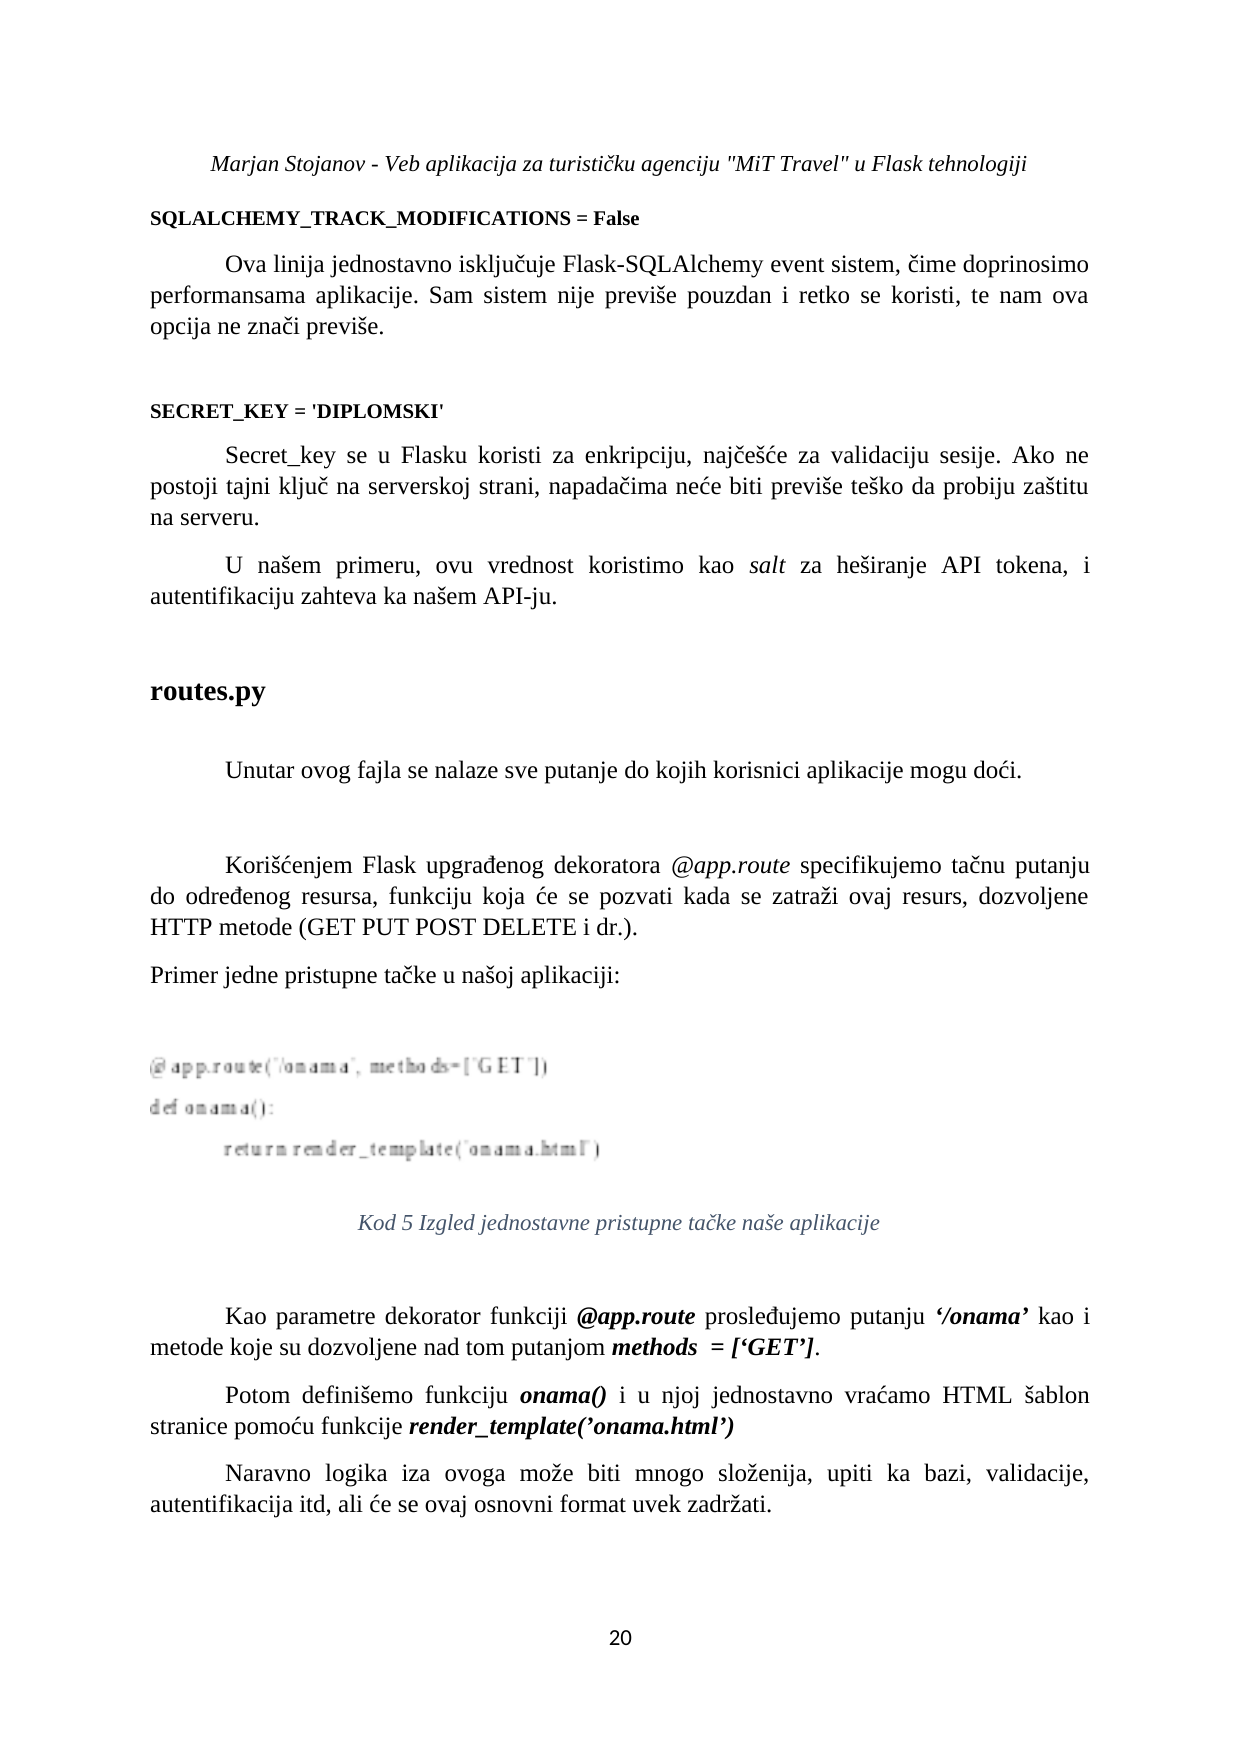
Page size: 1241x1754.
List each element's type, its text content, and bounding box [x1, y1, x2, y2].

text SECRET_KEY = 'DIPLOMSKI' [150, 399, 1090, 423]
text Kao parametre dekorator funkciji @app.route prosleđujemo putanju ‘/onama’ kao i metode koje su dozvoljene nad tom putanjom methods = [‘GET’]. [150, 1301, 1090, 1361]
subtitle routes.py [150, 673, 1090, 707]
text Korišćenjem Flask upgrađenog dekoratora @app.route specifikujemo tačnu putanju do određenog resursa, funkciju koja će se pozvati kada se zatraži ovaj resurs, dozvoljene HTTP metode (GET PUT POST DELETE i dr.). [150, 850, 1090, 941]
text Kod 5 Izgled jednostavne pristupne tačke naše aplikacije [150, 1209, 1090, 1235]
text Ova linija jednostavno isključuje Flask-SQLAlchemy event sistem, čime doprinosimo performansama aplikacije. Sam sistem nije previše pouzdan i retko se koristi, te nam ova opcija ne znači previše. [150, 249, 1090, 339]
text Secret_key se u Flasku koristi za enkripciju, najčešće za validaciju sesije. Ako ne postoji tajni ključ na serverskoj strani, napadačima neće biti previše teško da probiju zaštitu na serveru. [150, 440, 1090, 531]
text Potom definišemo funkciju onama() i u njoj jednostavno vraćamo HTML šablon stranice pomoću funkcije render_template(’onama.html’) [150, 1380, 1090, 1439]
text Primer jedne pristupne tačke u našoj aplikaciji: [150, 960, 1090, 989]
text Naravno logika iza ovoga može biti mnogo složenija, upiti ka bazi, validacije, autentifikacija itd, ali će se ovaj osnovni format uvek zadržati. [150, 1458, 1090, 1518]
text Unutar ovog fajla se nalaze sve putanje do kojih korisnici aplikacije mogu doći. [150, 755, 1090, 783]
text U našem primeru, ovu vrednost koristimo kao salt za heširanje API tokena, i autentifikaciju zahteva ka našem API-ju. [150, 550, 1090, 609]
text SQLALCHEMY_TRACK_MODIFICATIONS = False [150, 206, 1090, 230]
